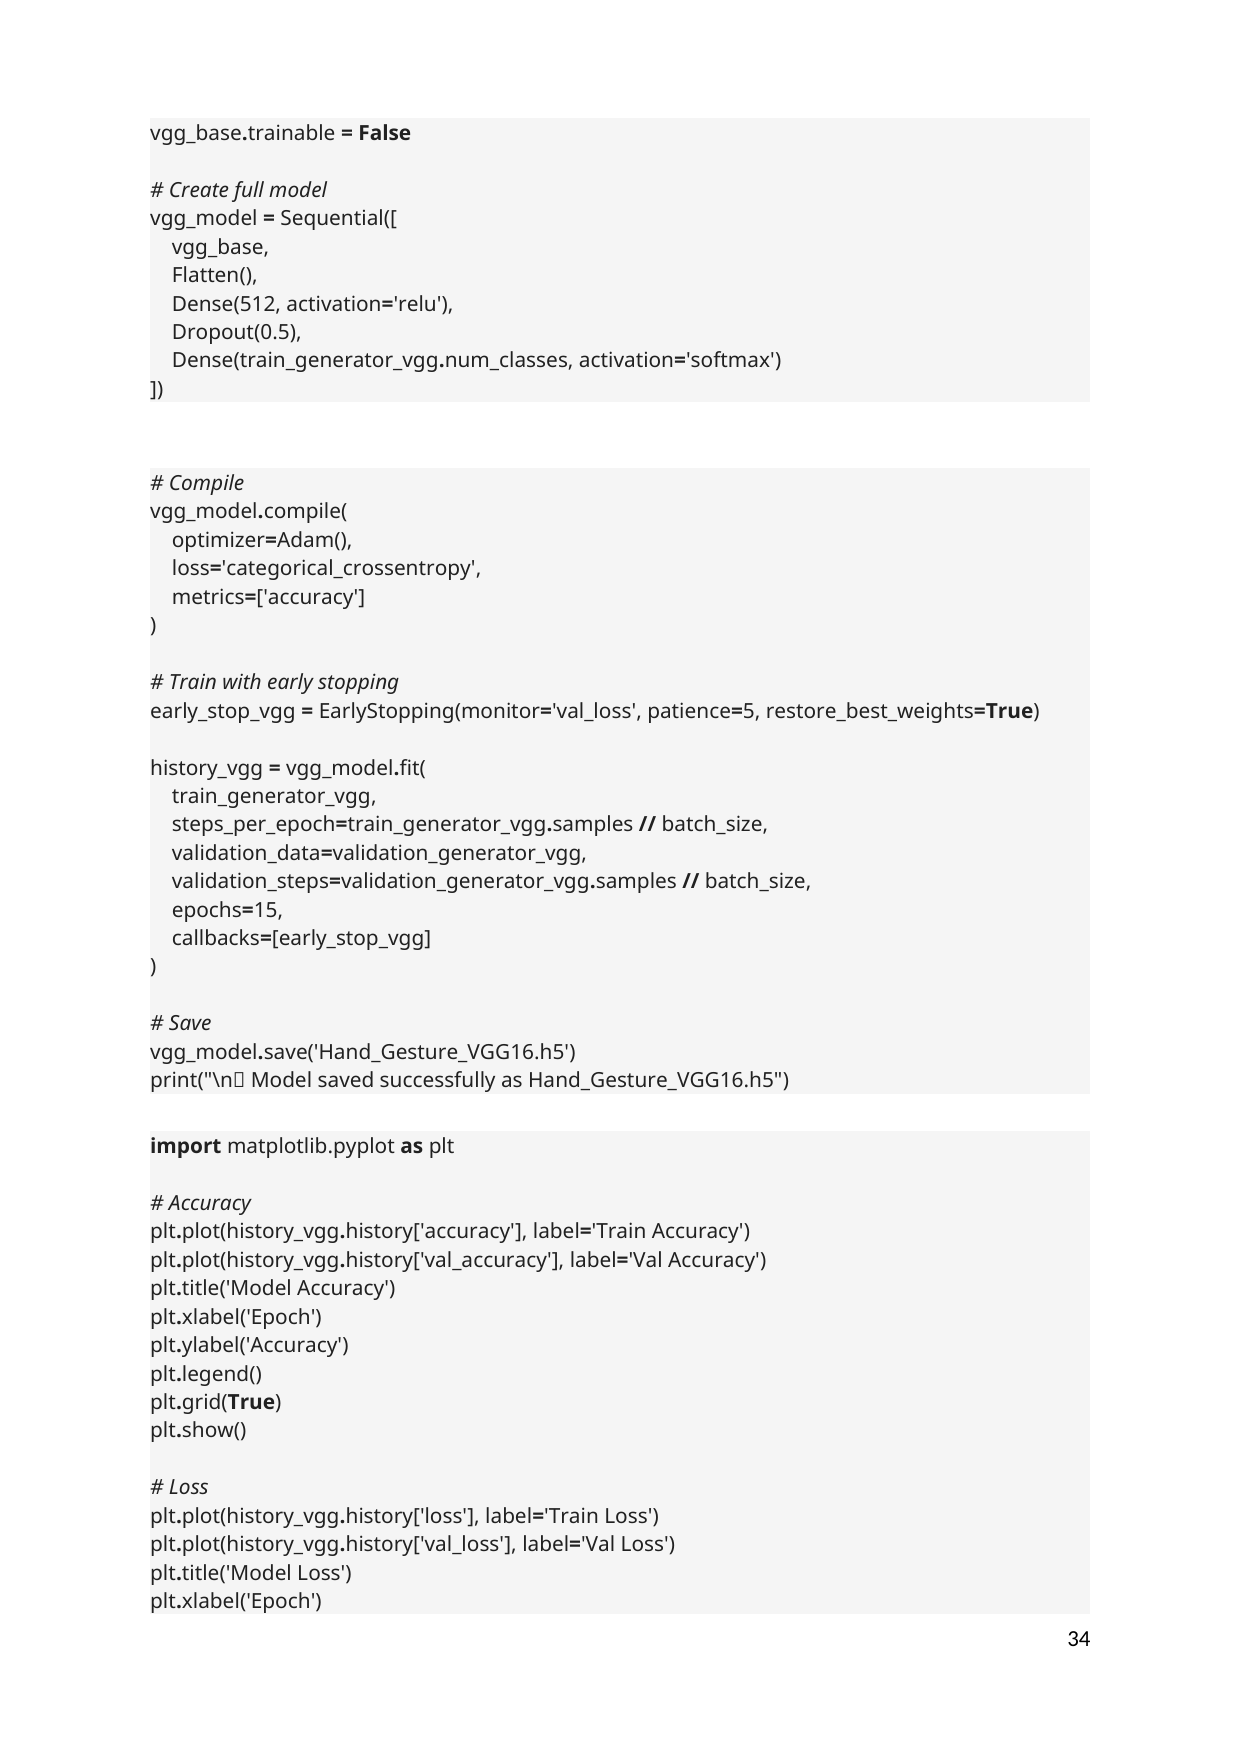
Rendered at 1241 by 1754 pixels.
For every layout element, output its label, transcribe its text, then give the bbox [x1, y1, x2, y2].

text metrics=['accuracy'] [150, 582, 1090, 610]
text plt.plot(history_vgg.history['val_accuracy'], label='Val Accuracy') [150, 1245, 1090, 1273]
text plt.show() [150, 1416, 1090, 1444]
text plt.title('Model Accuracy') [150, 1273, 1090, 1302]
text optimizer=Adam(), [150, 525, 1090, 553]
text import matplotlib.pyplot as plt [150, 1131, 1090, 1159]
text ) [150, 610, 1090, 639]
text print("\n✅ Model saved successfully as Hand_Gesture_VGG16.h5") [150, 1065, 1090, 1094]
text # Save [150, 1008, 1090, 1037]
text train_generator_vgg, [150, 781, 1090, 809]
text validation_steps=validation_generator_vgg.samples // batch_size, [150, 866, 1090, 895]
text callbacks=[early_stop_vgg] [150, 923, 1090, 952]
text history_vgg = vgg_model.fit( [150, 753, 1090, 781]
text plt.grid(True) [150, 1387, 1090, 1416]
text Flatten(), [150, 260, 1090, 289]
text plt.plot(history_vgg.history['accuracy'], label='Train Accuracy') [150, 1216, 1090, 1245]
text plt.legend() [150, 1359, 1090, 1387]
text # Accuracy [150, 1188, 1090, 1216]
text Dense(512, activation='relu'), [150, 289, 1090, 317]
text vgg_model.save('Hand_Gesture_VGG16.h5') [150, 1037, 1090, 1065]
text # Create full model [150, 175, 1090, 203]
text vgg_model.compile( [150, 497, 1090, 525]
text # Train with early stopping [150, 667, 1090, 696]
text vgg_base.trainable = False [150, 118, 1090, 147]
text validation_data=validation_generator_vgg, [150, 838, 1090, 866]
text plt.ylabel('Accuracy') [150, 1330, 1090, 1359]
text Dropout(0.5), [150, 317, 1090, 346]
text # Compile [150, 468, 1090, 497]
text plt.xlabel('Epoch') [150, 1586, 1090, 1614]
text vgg_model = Sequential([ [150, 203, 1090, 232]
text plt.plot(history_vgg.history['loss'], label='Train Loss') [150, 1501, 1090, 1529]
text loss='categorical_crossentropy', [150, 553, 1090, 582]
text epochs=15, [150, 895, 1090, 923]
text plt.xlabel('Epoch') [150, 1302, 1090, 1330]
text plt.title('Model Loss') [150, 1558, 1090, 1586]
text ) [150, 952, 1090, 980]
text ]) [150, 374, 1090, 402]
text early_stop_vgg = EarlyStopping(monitor='val_loss', patience=5, restore_best_weights=True) [150, 696, 1090, 724]
text Dense(train_generator_vgg.num_classes, activation='softmax') [150, 346, 1090, 374]
text steps_per_epoch=train_generator_vgg.samples // batch_size, [150, 809, 1090, 838]
text plt.plot(history_vgg.history['val_loss'], label='Val Loss') [150, 1529, 1090, 1558]
text # Loss [150, 1472, 1090, 1501]
text vgg_base, [150, 232, 1090, 260]
